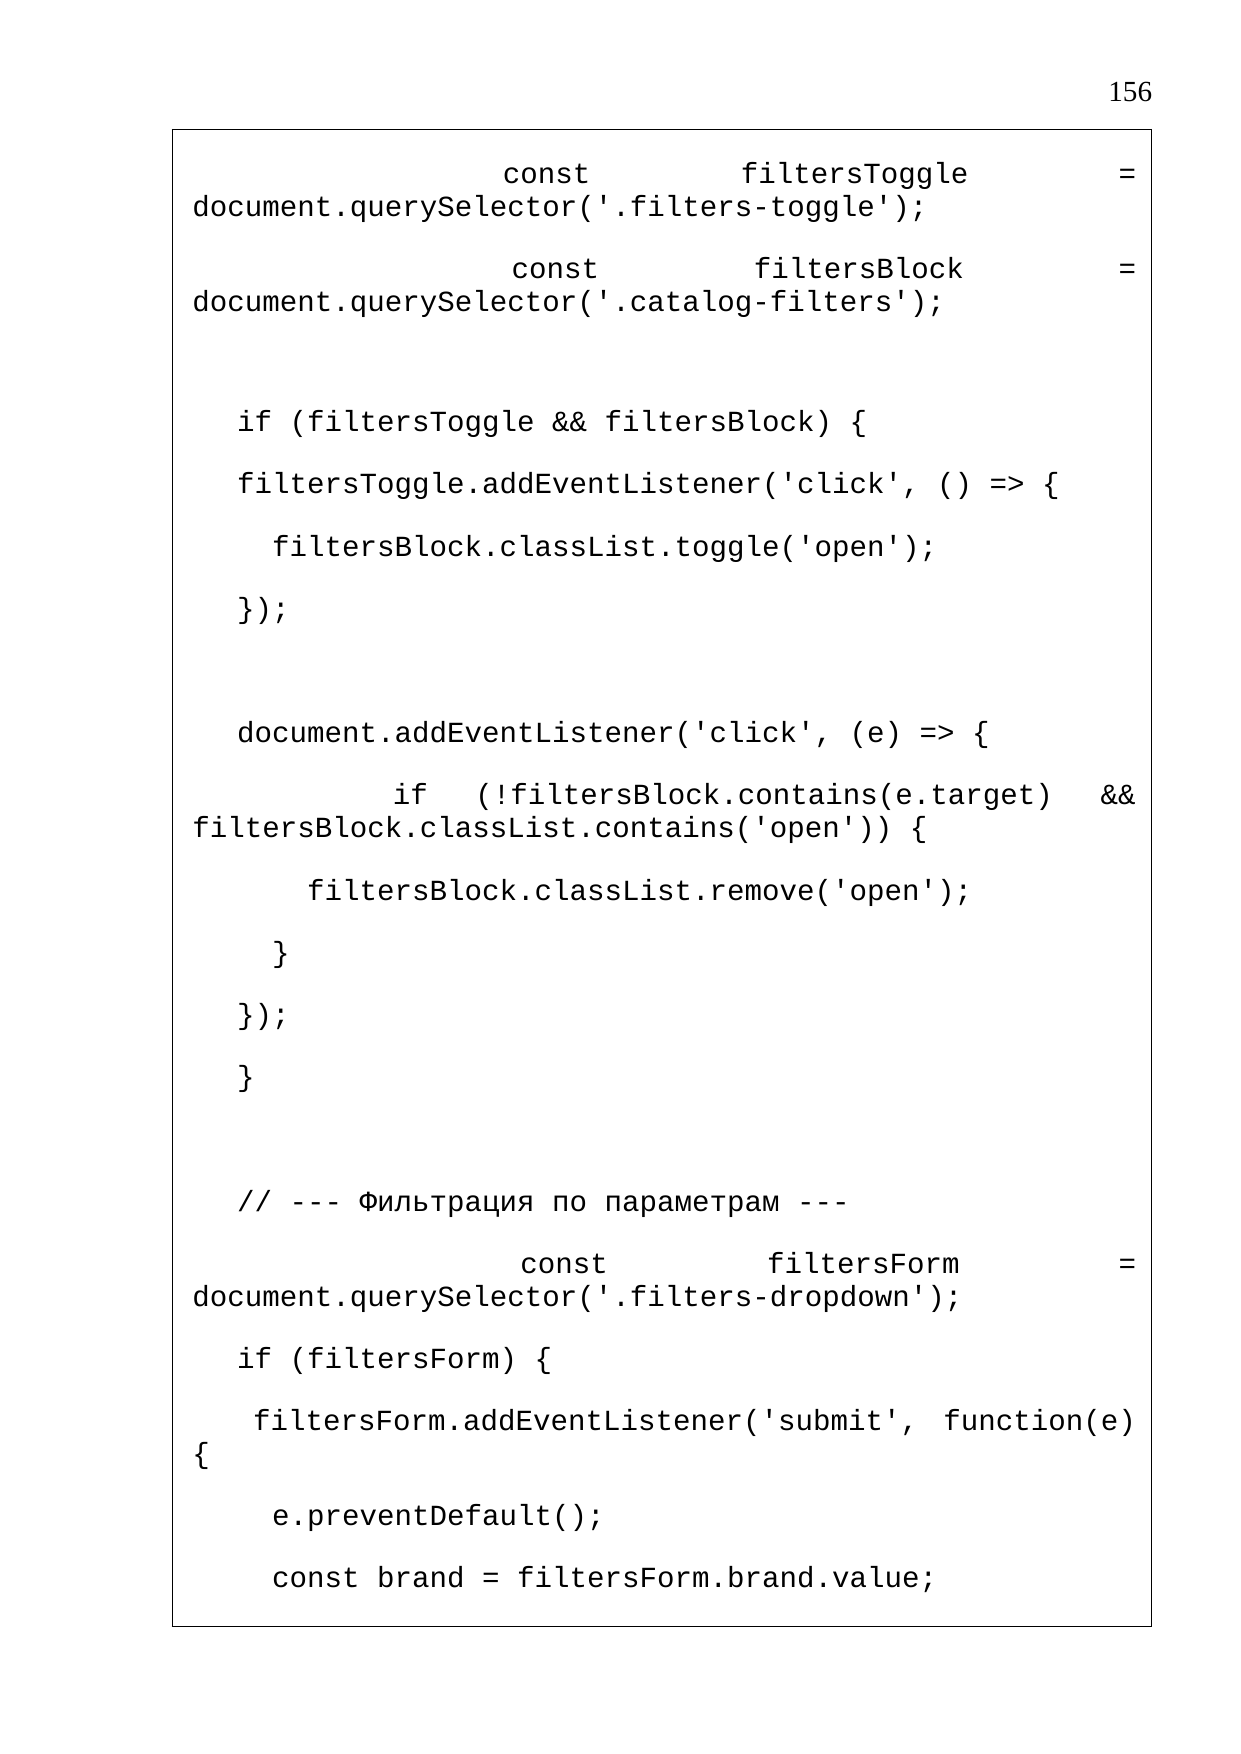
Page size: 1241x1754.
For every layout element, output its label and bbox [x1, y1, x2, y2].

table_header [173, 130, 1151, 1626]
